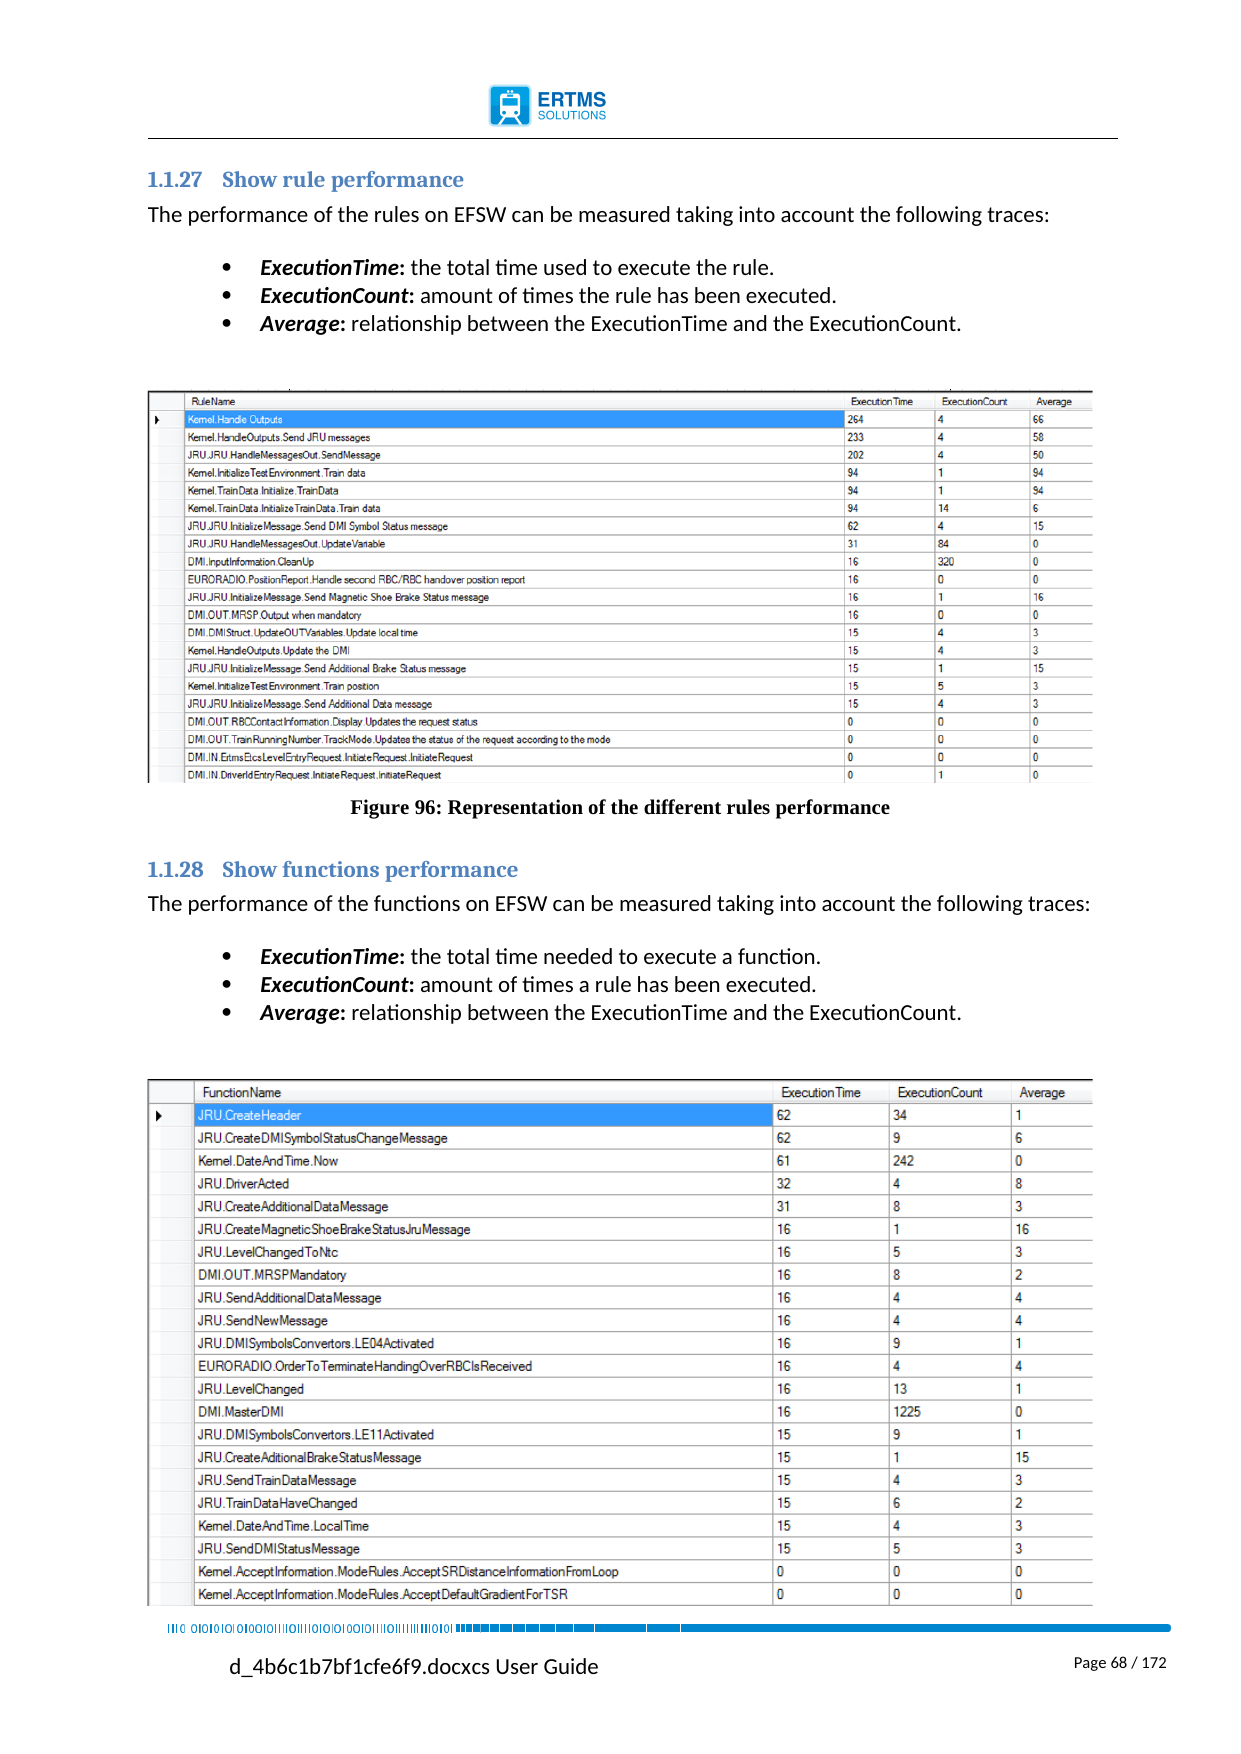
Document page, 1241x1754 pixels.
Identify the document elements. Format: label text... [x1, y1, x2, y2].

picture [147, 389, 1093, 783]
list ExecutionTime: the total time used to execute the rule. [223, 253, 1093, 281]
text Figure 96: Representation of the different rules performance [148, 795, 1093, 819]
subtitle Show rule performance [148, 167, 1093, 193]
list ExecutionCount: amount of times a rule has been executed. [223, 970, 1093, 998]
text The performance of the rules on EFSW can be measured taking into account the following traces: [148, 200, 1093, 228]
text The performance of the functions on EFSW can be measured taking into account the following traces: [148, 889, 1093, 917]
list ExecutionCount: amount of times the rule has been executed. [223, 281, 1093, 309]
list Average: relationship between the ExecutionTime and the ExecutionCount. [223, 998, 1093, 1026]
list ExecutionTime: the total time needed to execute a function. [223, 942, 1093, 970]
picture [477, 73, 617, 138]
picture [147, 1079, 1093, 1606]
picture [167, 1624, 1171, 1633]
subtitle Show functions performance [148, 856, 1093, 883]
list Average: relationship between the ExecutionTime and the ExecutionCount. [223, 309, 1093, 337]
